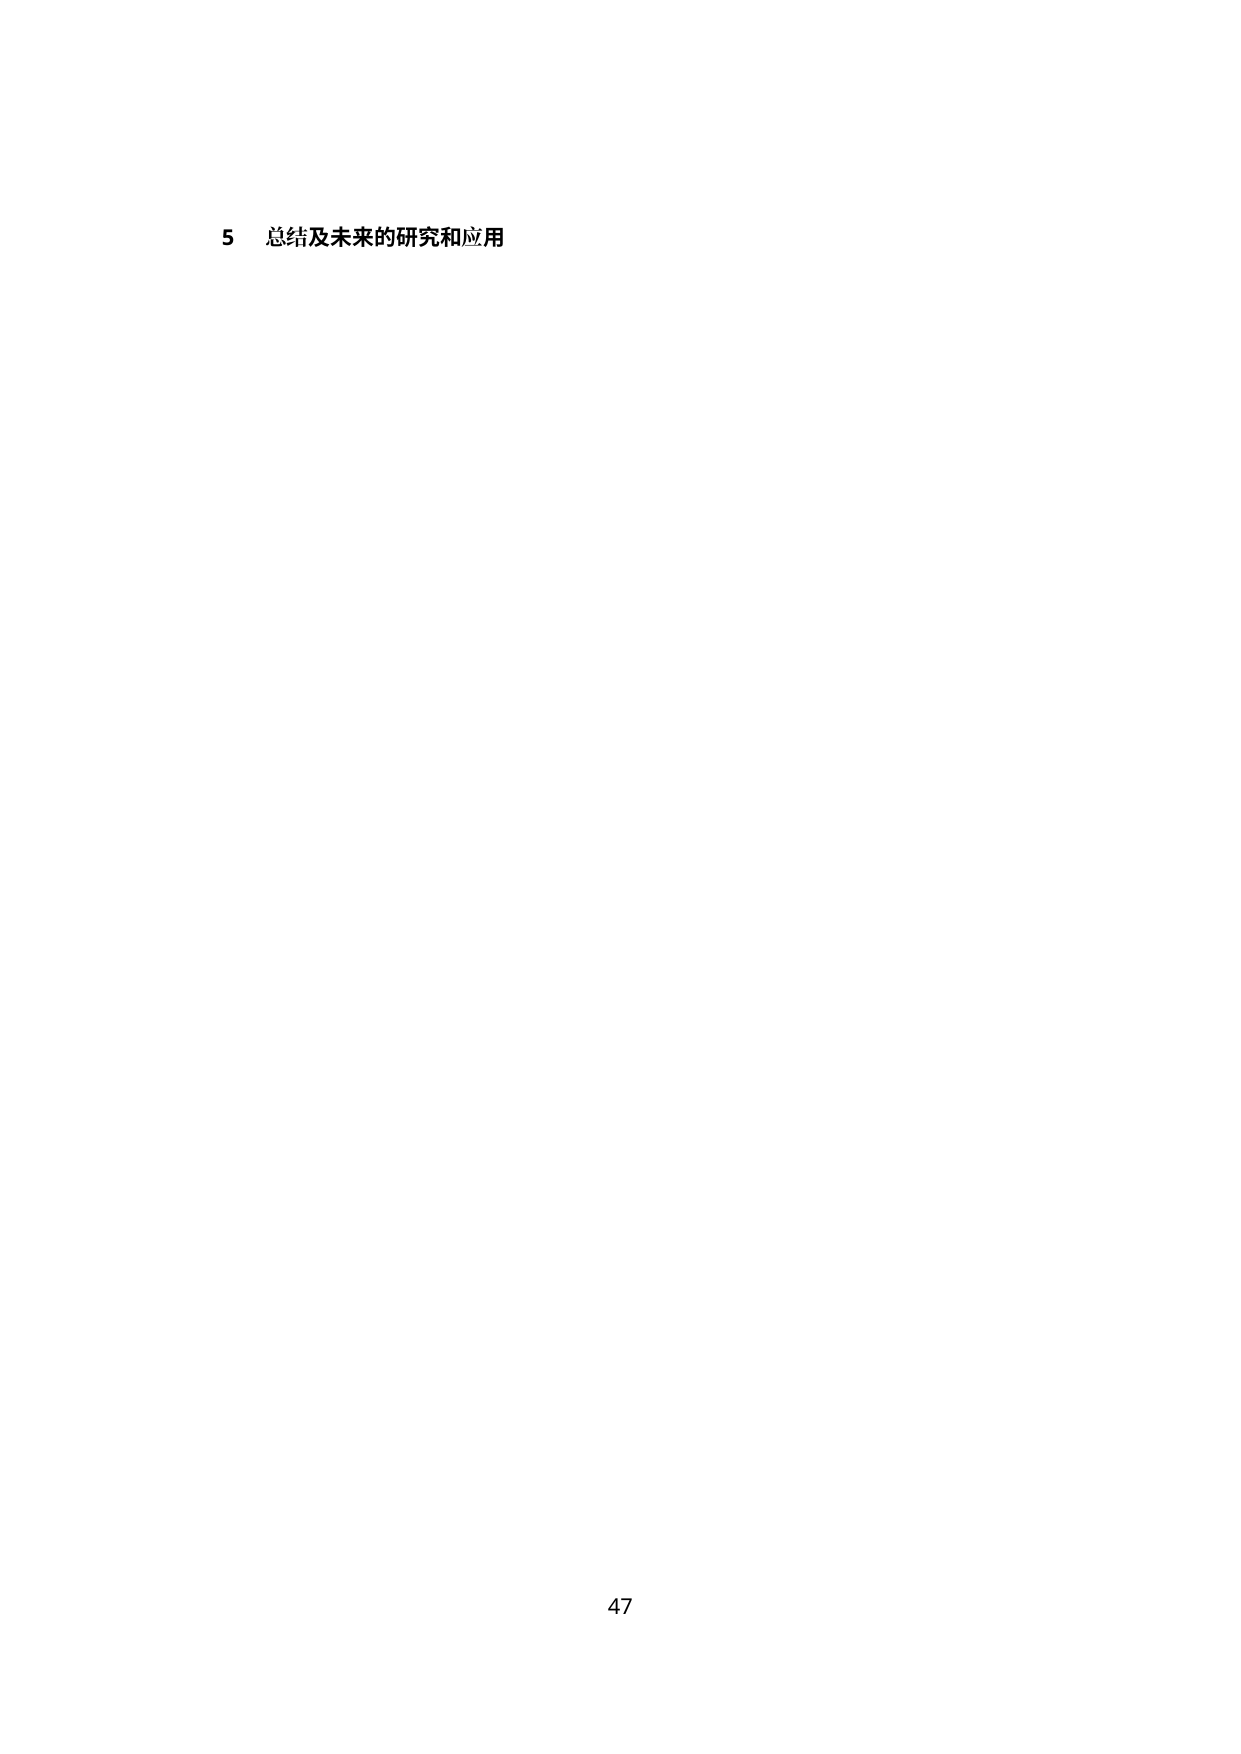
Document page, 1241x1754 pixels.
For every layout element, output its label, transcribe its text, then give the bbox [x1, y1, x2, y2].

subtitle 总结及未来的研究和应用 [177, 217, 1063, 254]
